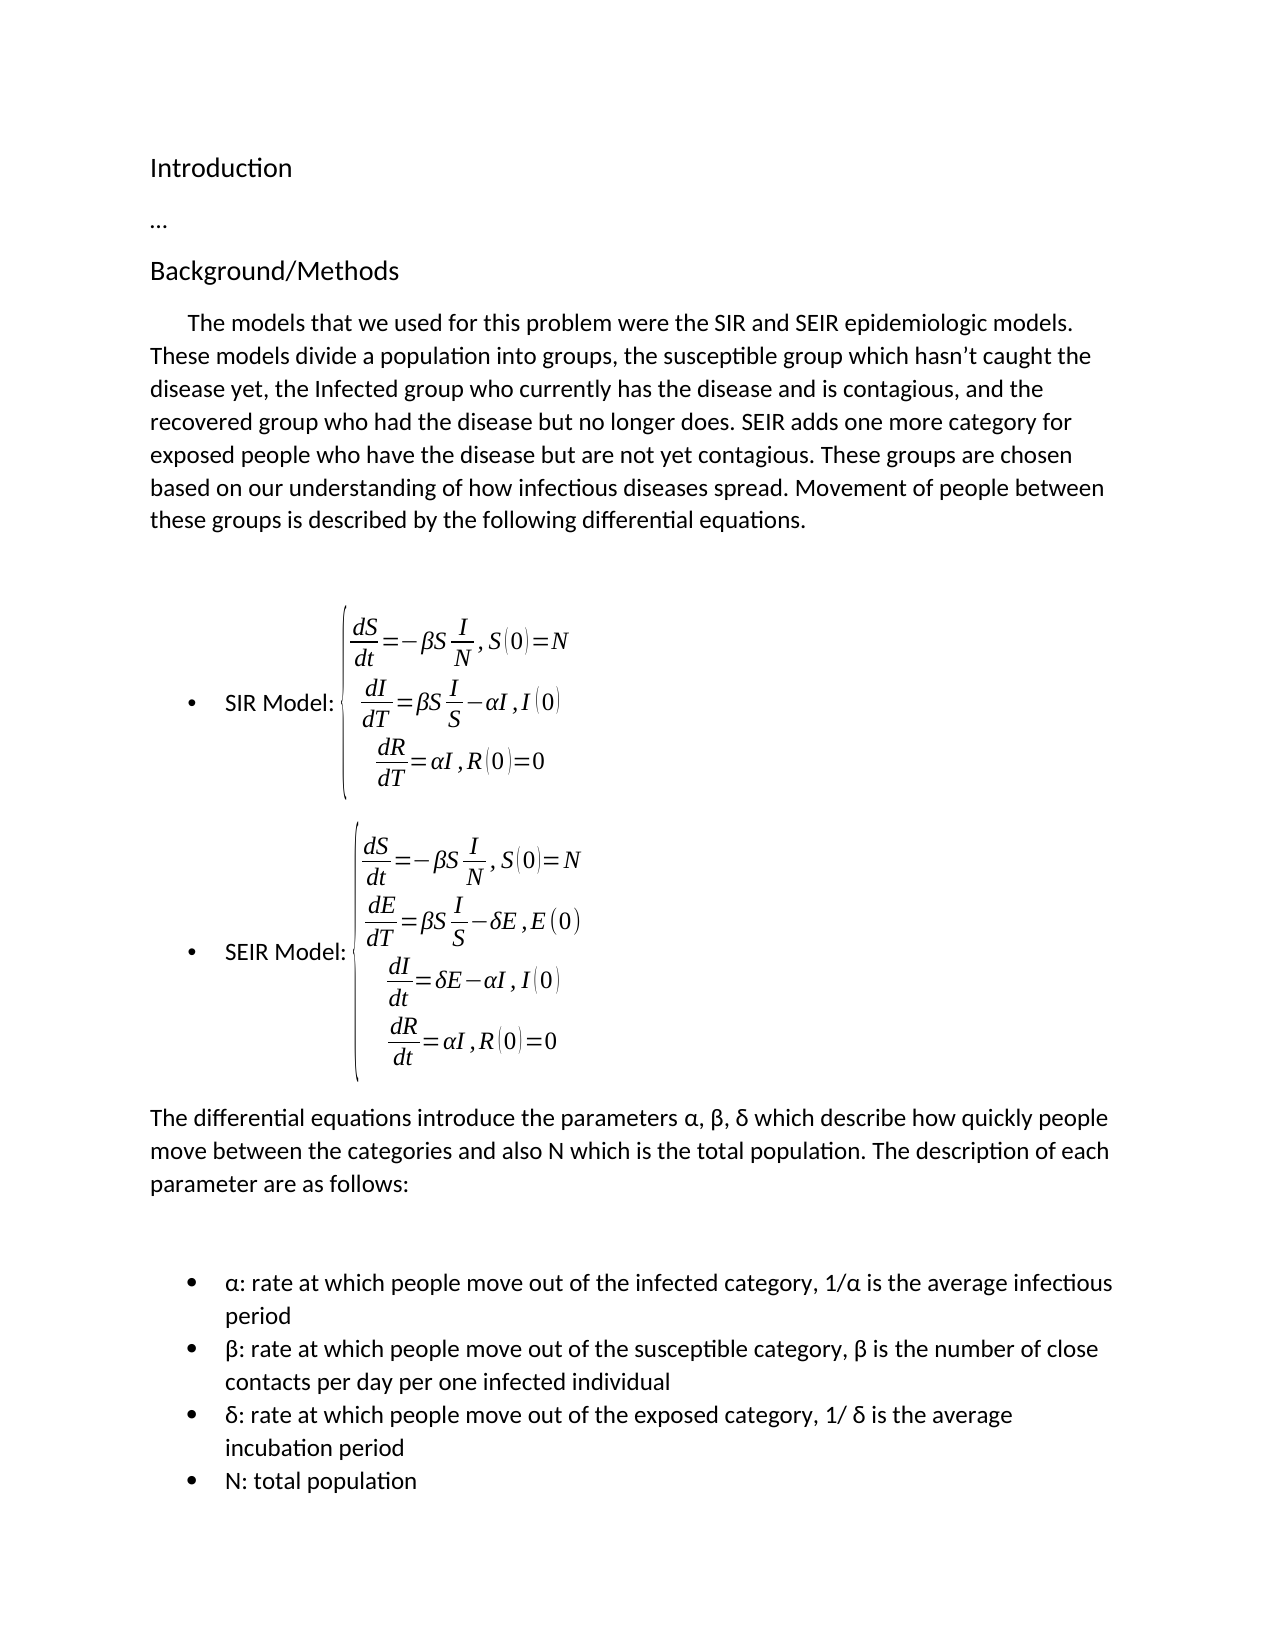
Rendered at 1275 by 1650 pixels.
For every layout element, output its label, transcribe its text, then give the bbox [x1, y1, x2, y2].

list SIR Model: [187, 604, 1125, 801]
list SEIR Model: [187, 820, 1125, 1083]
list δ: rate at which people move out of the exposed category, 1/ δ is the average incubation period [187, 1399, 1125, 1463]
list α: rate at which people move out of the infected category, 1/α is the average infectious period [187, 1268, 1125, 1331]
list β: rate at which people move out of the susceptible category, β is the number of close contacts per day per one infected individual [187, 1333, 1125, 1397]
text Introduction [150, 150, 1125, 184]
text … [150, 204, 1125, 234]
text The models that we used for this problem were the SIR and SEIR epidemiologic models. These models divide a population into groups, the susceptible group which hasn’t caught the disease yet, the Infected group who currently has the disease and is contagious, and the recovered group who had the disease but no longer does. SEIR adds one more category for exposed people who have the disease but are not yet contagious. These groups are chosen based on our understanding of how infectious diseases spread. Movement of people between these groups is described by the following differential equations. [150, 307, 1125, 535]
text The differential equations introduce the parameters α, β, δ which describe how quickly people move between the categories and also N which is the total population. The description of each parameter are as follows: [150, 1103, 1125, 1199]
text Background/Methods [150, 253, 1125, 288]
list N: total population [187, 1465, 1125, 1496]
